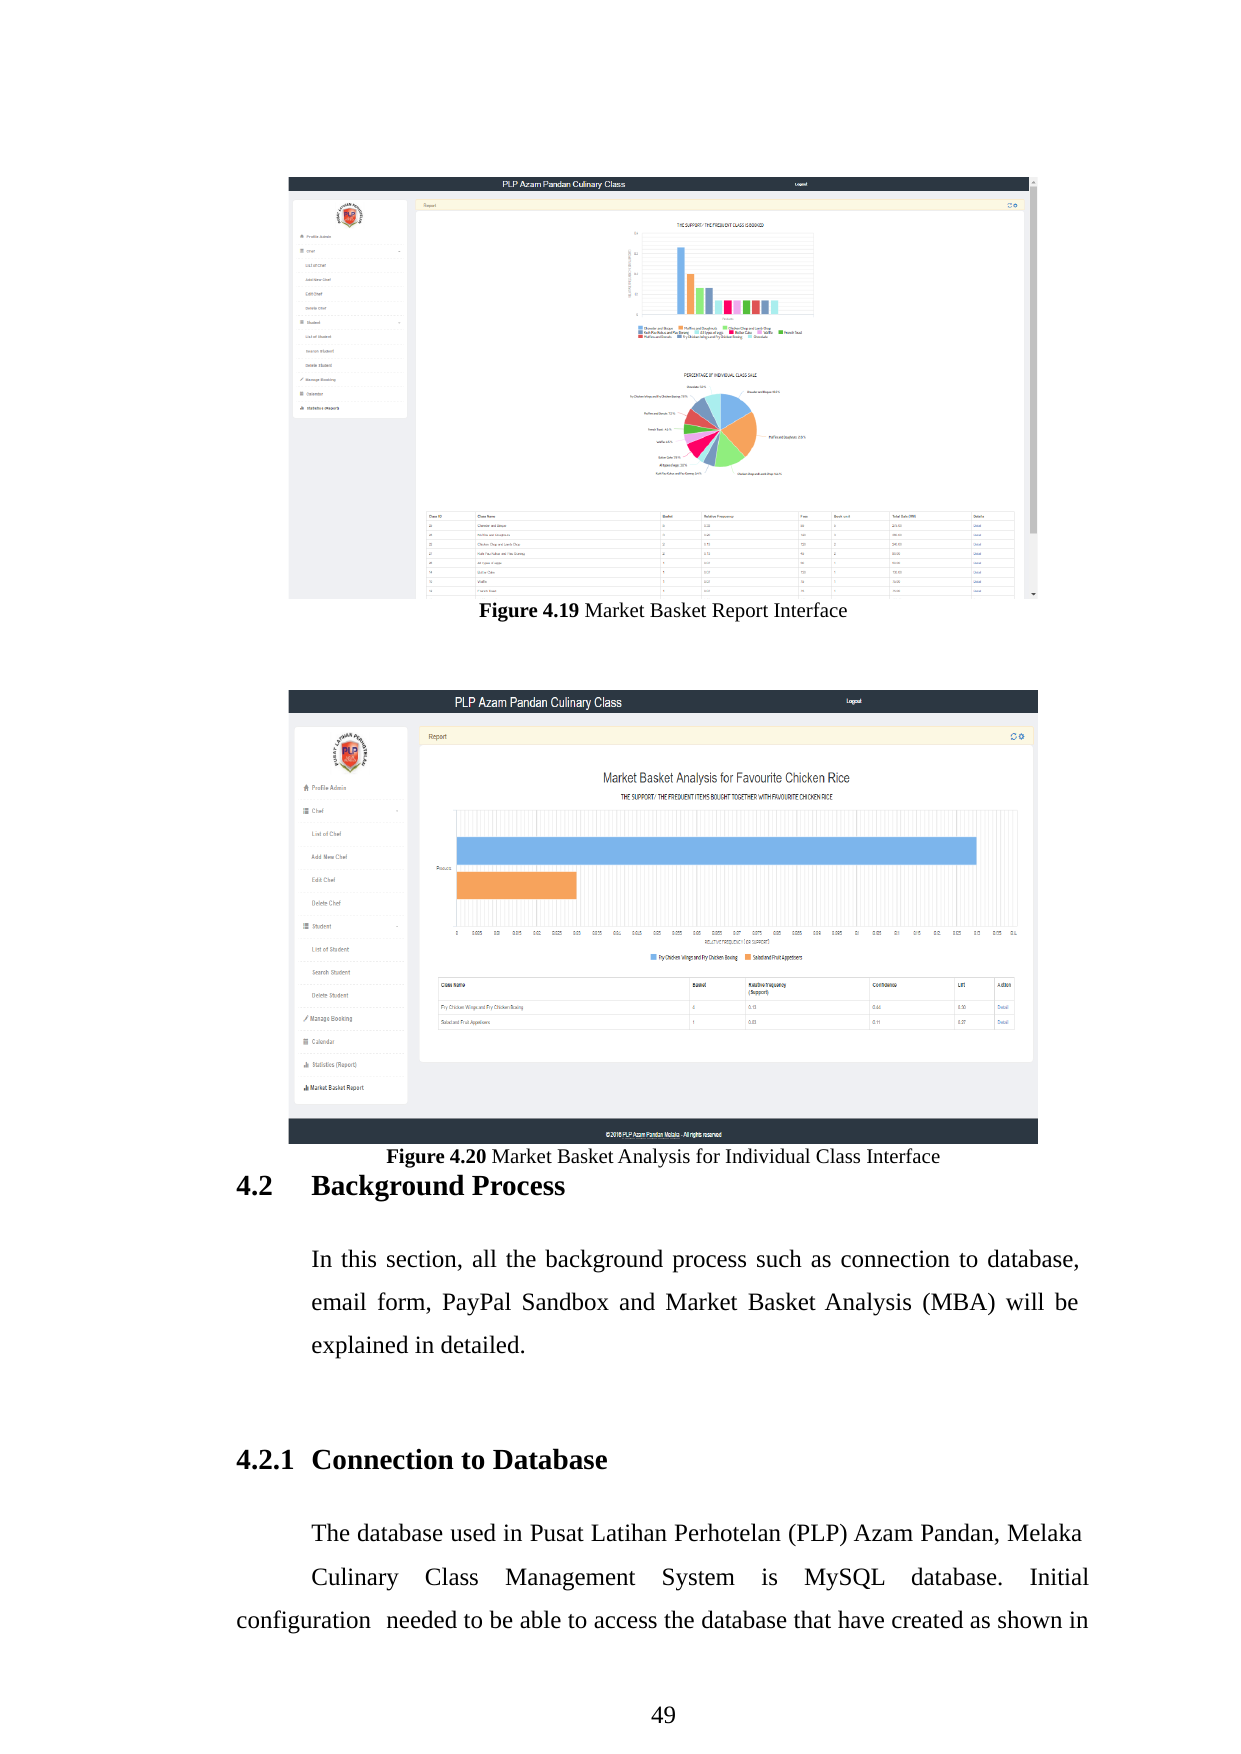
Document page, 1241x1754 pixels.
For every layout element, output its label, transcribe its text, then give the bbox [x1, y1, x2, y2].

text 4.2 Background Process [236, 1168, 1090, 1201]
text Figure 4.20 Market Basket Analysis for Individual Class Interface [236, 1143, 1090, 1168]
picture [288, 177, 1038, 599]
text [236, 1518, 1090, 1633]
text In this section, all the background process such as connection to database, email form, PayPal Sandbox and Market Basket Analysis (MBA) will be explained in detailed. [236, 1244, 1090, 1359]
picture [288, 690, 1038, 1144]
text 4.2.1 Connection to Database [236, 1442, 1090, 1475]
text Figure 4.19 Market Basket Report Interface [236, 598, 1090, 622]
